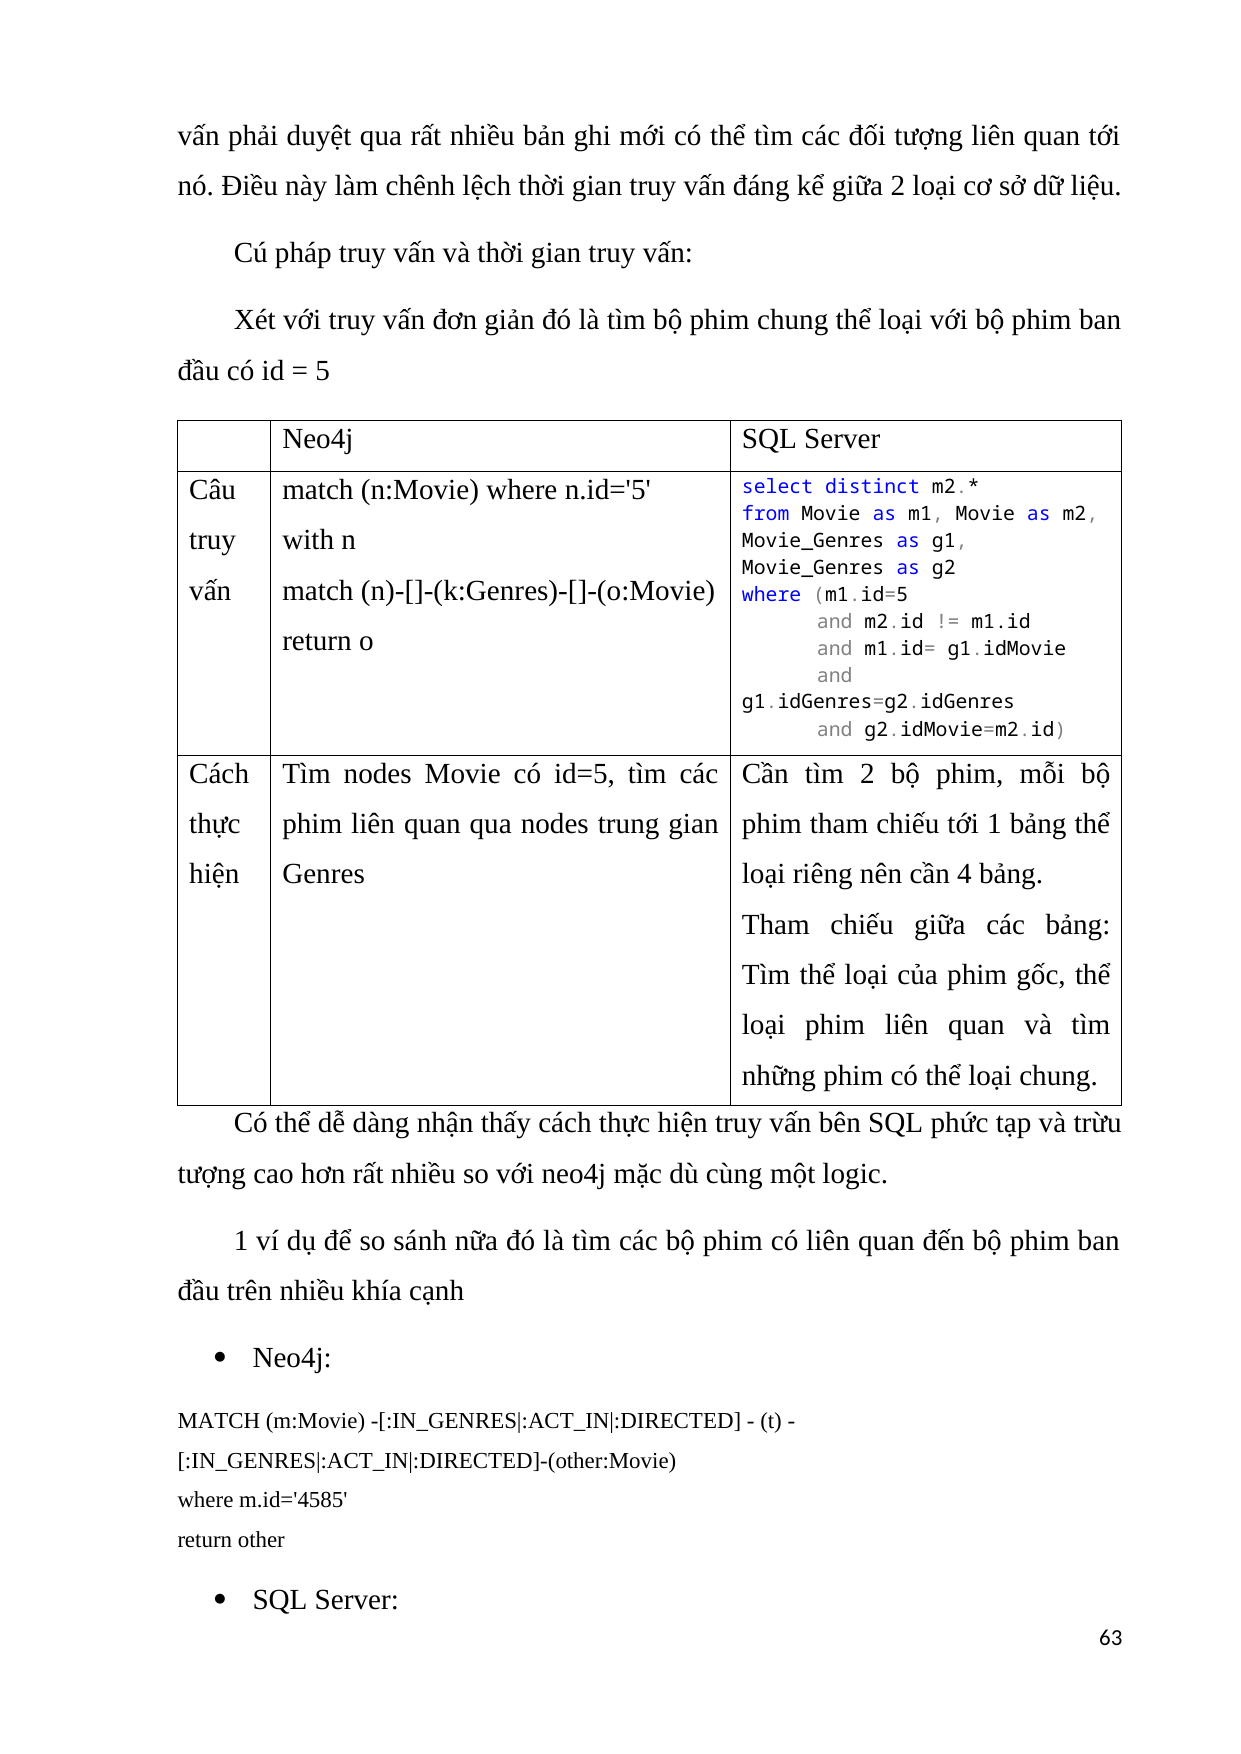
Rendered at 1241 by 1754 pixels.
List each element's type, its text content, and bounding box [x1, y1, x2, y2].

table_cell match (n:Movie) where n.id='5' with n match (n)-[]-(k:Genres)-[]-(o:Movie) return o [271, 472, 730, 755]
text MATCH (m:Movie) -[:IN_GENRES|:ACT_IN|:DIRECTED] - (t) - [177, 1407, 1122, 1433]
text Có thể dễ dàng nhận thấy cách thực hiện truy vấn bên SQL phức tạp và trừu tượng cao hơn rất nhiều so với neo4j mặc dù cùng một logic. [177, 1106, 1122, 1189]
text Xét với truy vấn đơn giản đó là tìm bộ phim chung thể loại với bộ phim ban đầu có id = 5 [177, 302, 1122, 386]
table_cell select distinct m2.* from Movie as m1, Movie as m2, Movie_Genres as g1, Movie_Genres as g2 where (m1.id=5 and m2.id != m1.id and m1.id= g1.idMovie and g1.idGenres=g2.idGenres and g2.idMovie=m2.id) [731, 472, 1121, 755]
text 1 ví dụ để so sánh nữa đó là tìm các bộ phim có liên quan đến bộ phim ban đầu trên nhiều khía cạnh [177, 1223, 1122, 1307]
table_cell Cách thực hiện [178, 756, 270, 1104]
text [177, 118, 1122, 202]
table_header Neo4j [271, 421, 730, 471]
text [:IN_GENRES|:ACT_IN|:DIRECTED]-(other:Movie) [177, 1447, 1122, 1473]
text where m.id='4585' [177, 1486, 1122, 1512]
list Neo4j: [215, 1340, 1122, 1374]
table_header SQL Server [731, 421, 1121, 471]
table_cell Tìm nodes Movie có id=5, tìm các phim liên quan qua nodes trung gian Genres [271, 756, 730, 1104]
text Cú pháp truy vấn và thời gian truy vấn: [177, 235, 1122, 269]
table_header [178, 421, 270, 471]
list SQL Server: [215, 1582, 1122, 1615]
table_cell Cần tìm 2 bộ phim, mỗi bộ phim tham chiếu tới 1 bảng thể loại riêng nên cần 4 bảng. Tham chiếu giữa các bảng: Tìm thể loại của phim gốc, thể loại phim liên quan và tìm những phim có thể loại chung. [731, 756, 1121, 1104]
table_cell Câu truy vấn [178, 472, 270, 755]
text return other [177, 1526, 1122, 1552]
